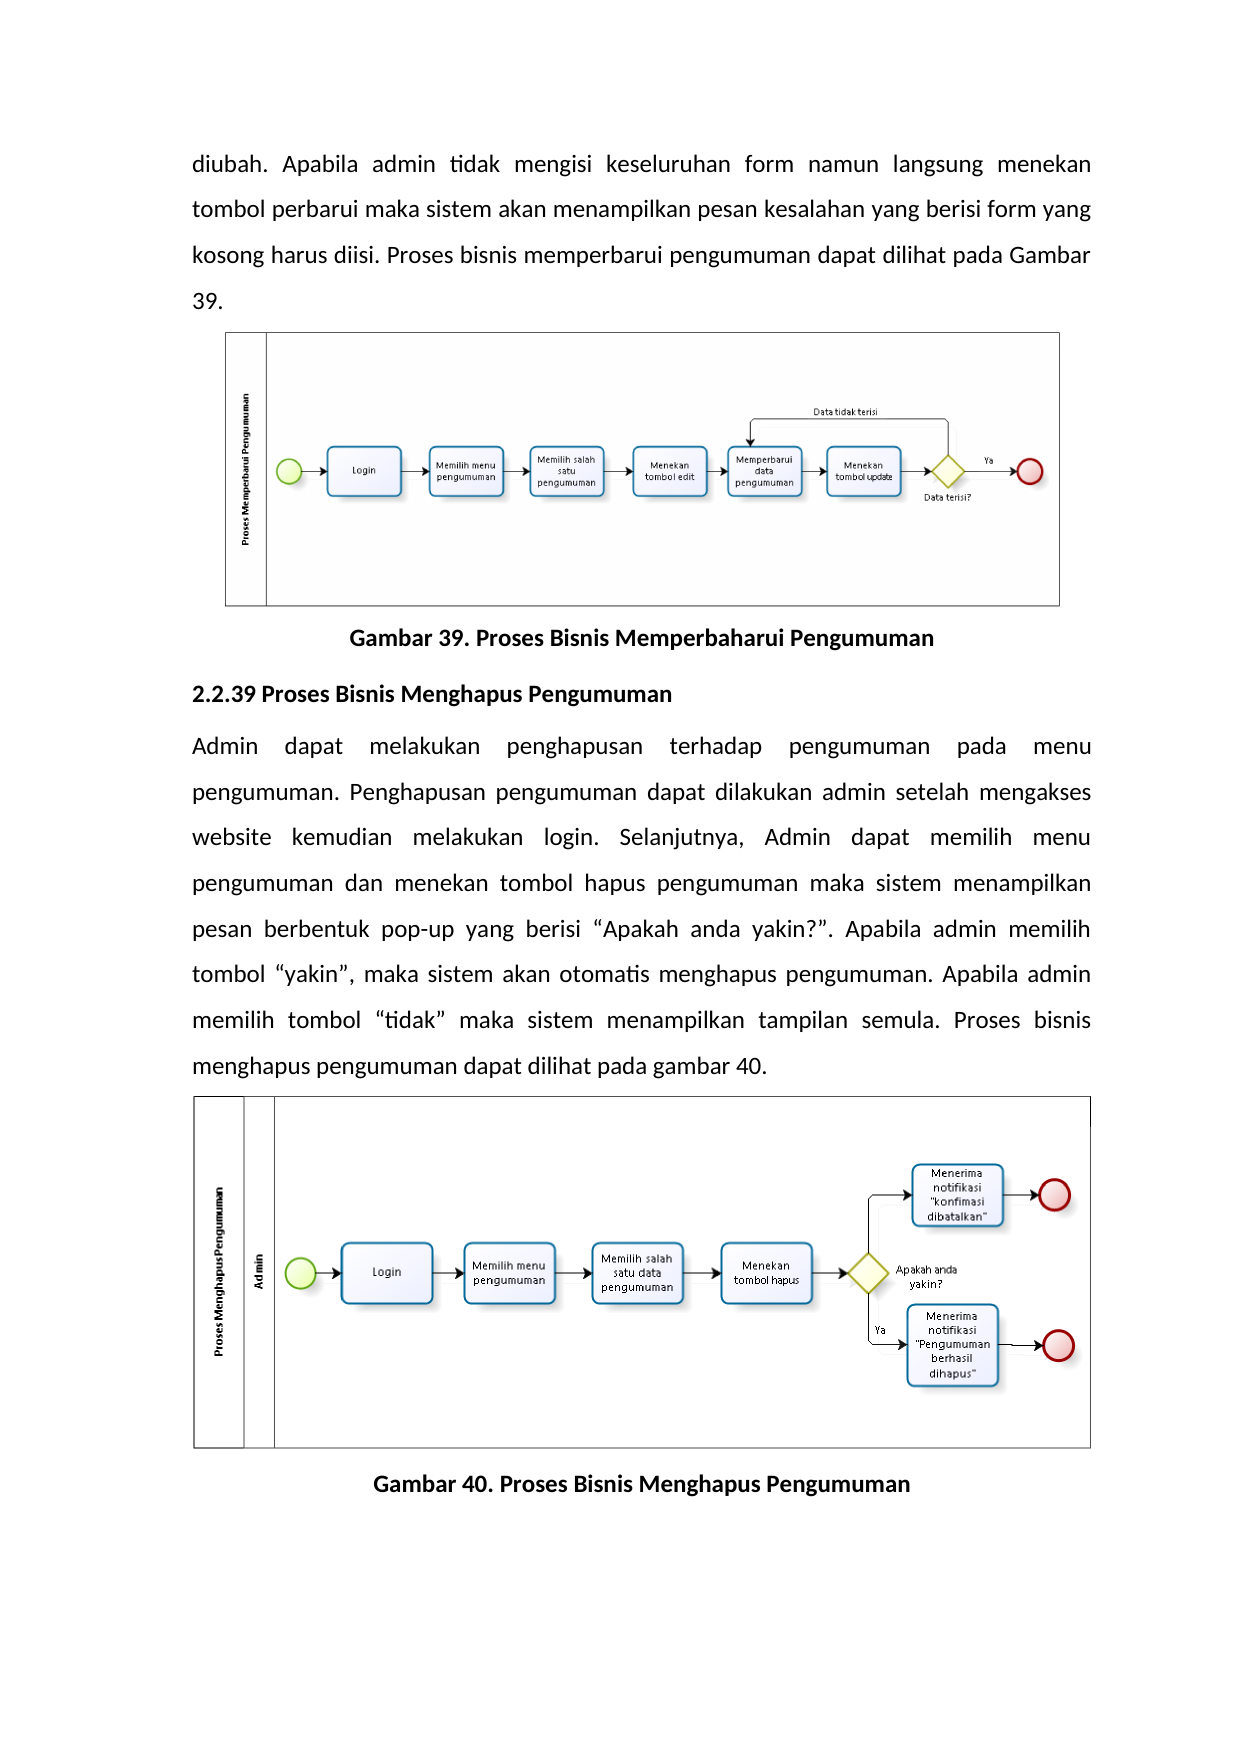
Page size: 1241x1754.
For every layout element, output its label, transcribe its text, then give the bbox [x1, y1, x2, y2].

subtitle 2.2.39 Proses Bisnis Menghapus Pengumuman [192, 678, 1092, 708]
text Admin dapat melakukan penghapusan terhadap pengumuman pada menu pengumuman. Penghapusan pengumuman dapat dilakukan admin setelah mengakses website kemudian melakukan login. Selanjutnya, Admin dapat memilih menu pengumuman dan menekan tombol hapus pengumuman maka sistem menampilkan pesan berbentuk pop-up yang berisi “Apakah anda yakin?”. Apabila admin memilih tombol “yakin”, maka sistem akan otomatis menghapus pengumuman. Apabila admin memilih tombol “tidak” maka sistem menampilkan tampilan semula. Proses bisnis menghapus pengumuman dapat dilihat pada gambar 40. [192, 730, 1092, 1081]
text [192, 148, 1092, 315]
picture [191, 1095, 1093, 1454]
picture [223, 330, 1062, 608]
text Gambar 39. Proses Bisnis Memperbaharui Pengumuman [192, 622, 1092, 653]
text Gambar 40. Proses Bisnis Menghapus Pengumuman [192, 1468, 1092, 1499]
